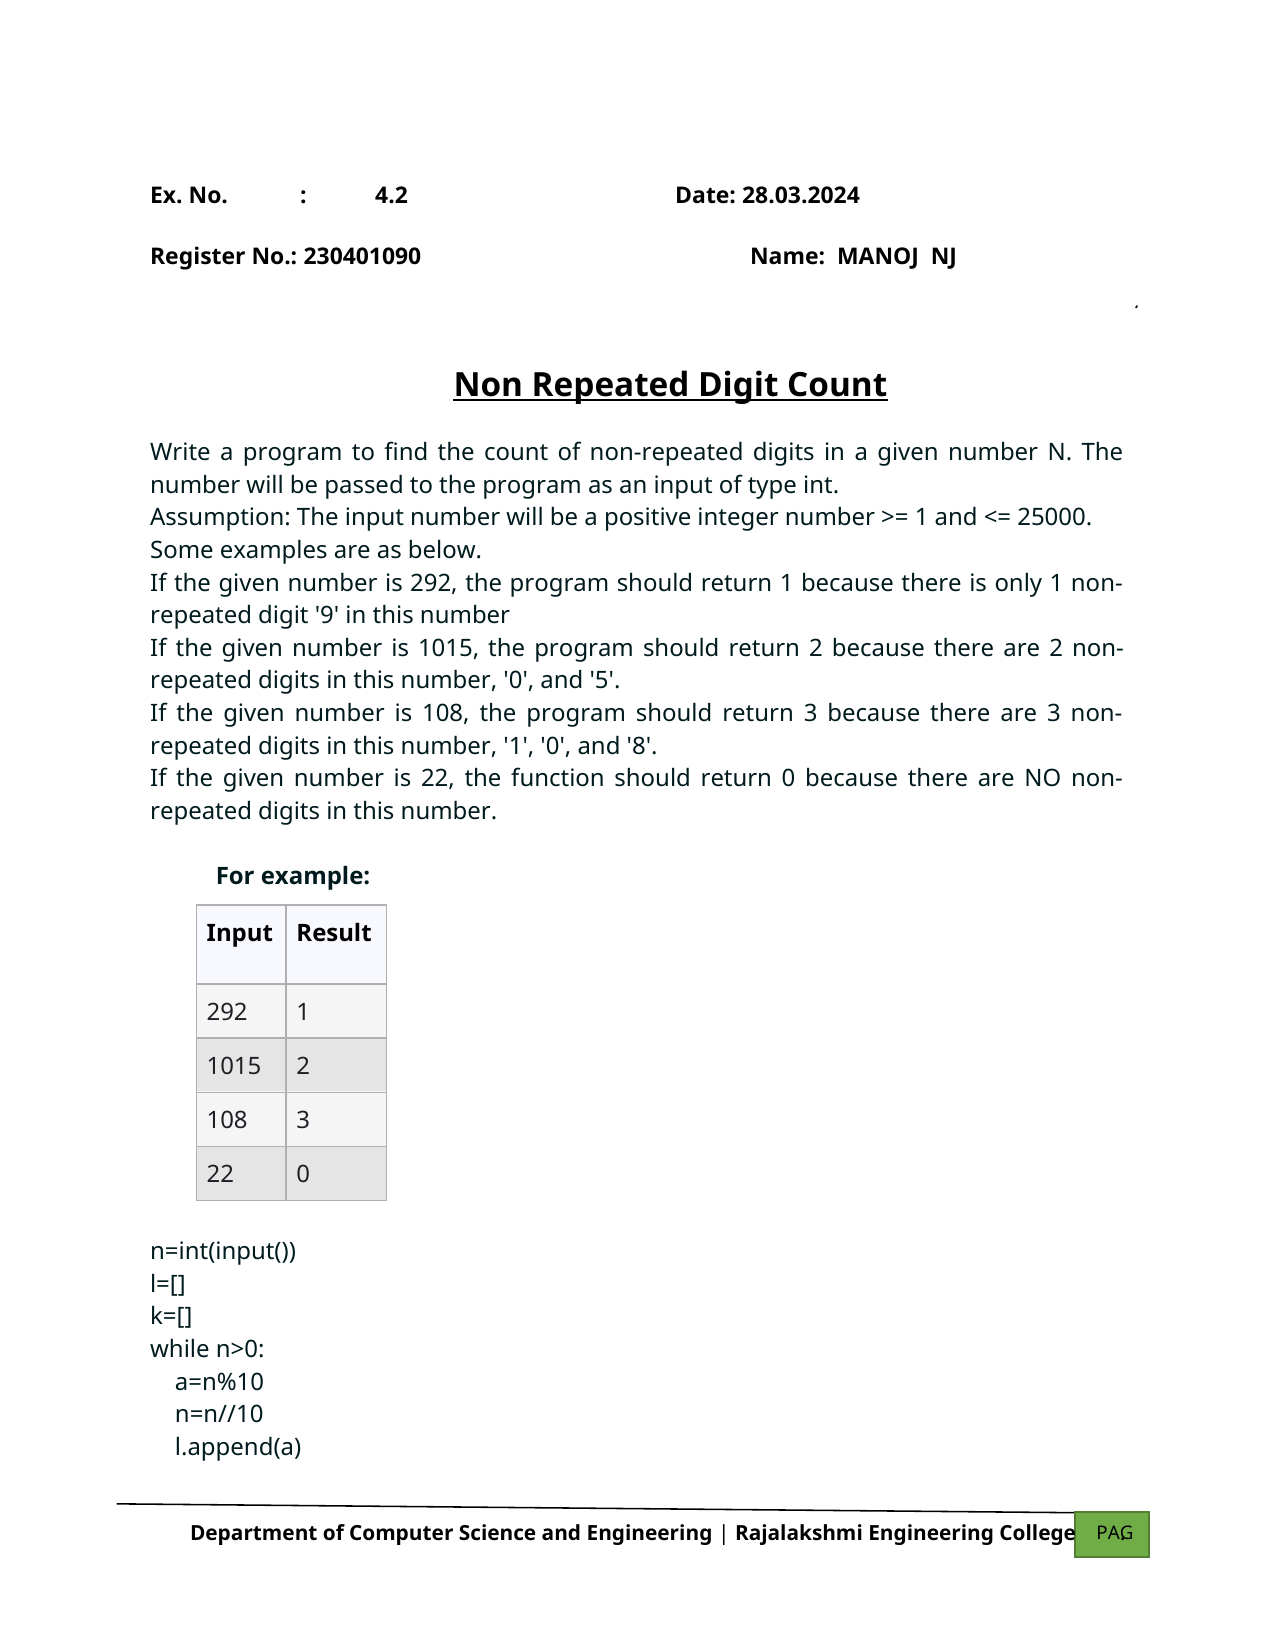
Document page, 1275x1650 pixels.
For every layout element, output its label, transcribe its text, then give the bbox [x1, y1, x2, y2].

text Write a program to find the count of non-repeated digits in a given number N. The number will be passed to the program as an input of type int. [150, 435, 1125, 500]
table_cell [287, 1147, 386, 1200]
text l=[] [150, 1267, 1125, 1299]
text Non Repeated Digit Count [216, 360, 1125, 406]
text l.append(a) [150, 1429, 1125, 1462]
text If the given number is 22, the function should return 0 because there are NO non-repeated digits in this number. [150, 761, 1125, 826]
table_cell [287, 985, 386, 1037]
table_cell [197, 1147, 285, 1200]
text Some examples are as below. [150, 533, 1125, 565]
text while n>0: [150, 1332, 1125, 1364]
text For example: [216, 859, 1125, 891]
text If the given number is 292, the program should return 1 because there is only 1 non-repeated digit '9' in this number [150, 565, 1125, 631]
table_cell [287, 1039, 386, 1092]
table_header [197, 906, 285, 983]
text n=n//10 [150, 1397, 1125, 1429]
text Register No.: 230401090 Name: MANOJ NJ [150, 239, 1125, 271]
text n=int(input()) [150, 1201, 1125, 1267]
text a=n%10 [150, 1364, 1125, 1397]
text If the given number is 1015, the program should return 2 because there are 2 non-repeated digits in this number, '0', and '5'. [150, 631, 1125, 696]
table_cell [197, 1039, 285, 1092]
text If the given number is 108, the program should return 3 because there are 3 non-repeated digits in this number, '1', '0', and '8'. [150, 696, 1125, 761]
text Assumption: The input number will be a positive integer number >= 1 and <= 25000. [150, 500, 1125, 533]
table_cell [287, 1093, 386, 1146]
text Ex. No. : 4.2 Date: 28.03.2024 [150, 179, 1125, 210]
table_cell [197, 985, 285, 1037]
text k=[] [150, 1299, 1125, 1332]
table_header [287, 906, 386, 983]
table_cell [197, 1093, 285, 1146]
